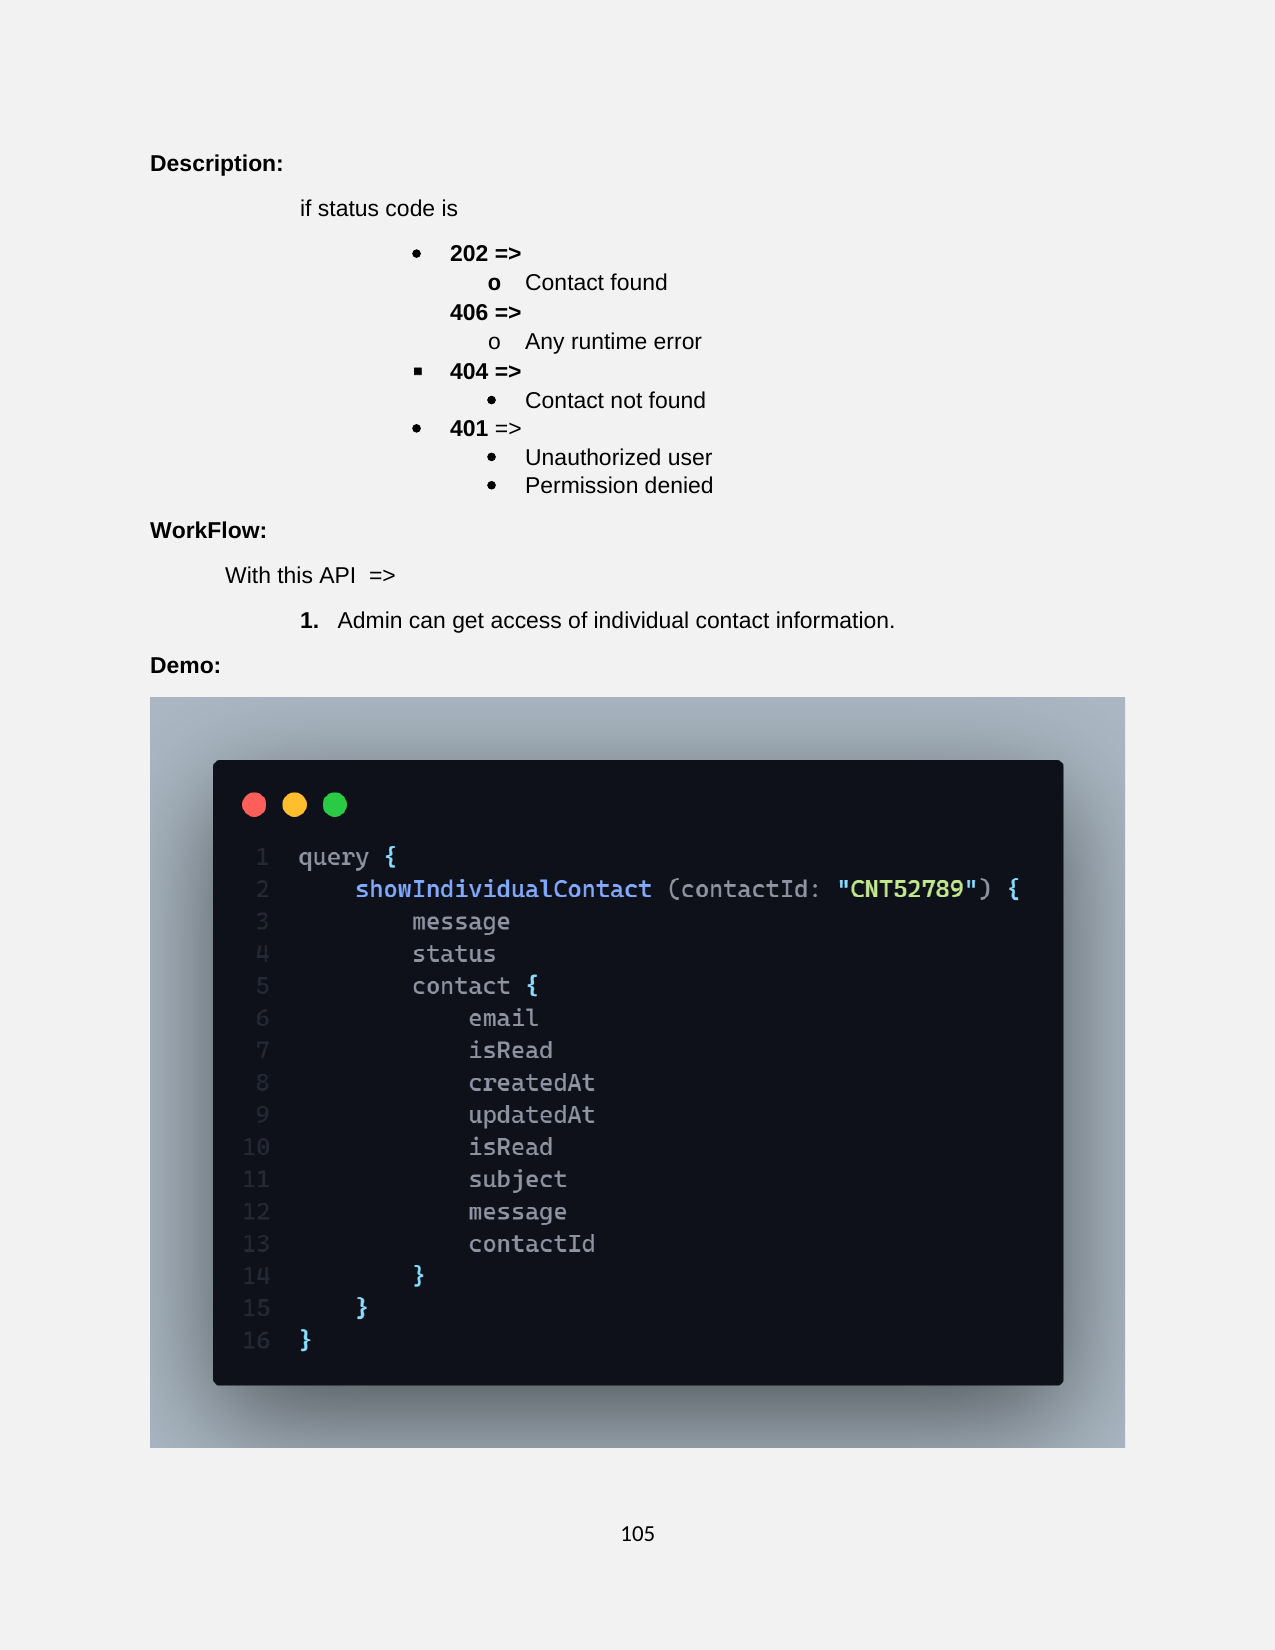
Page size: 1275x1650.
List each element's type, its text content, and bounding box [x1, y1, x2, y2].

picture [150, 697, 1125, 1448]
list 406 => [450, 299, 1125, 326]
text Description: [150, 150, 1125, 176]
text if status code is [300, 195, 1125, 221]
list Permission denied [487, 472, 1125, 498]
list 202 => [412, 240, 1125, 267]
list Contact found [487, 269, 1125, 297]
list 401 => [412, 415, 1125, 441]
list Any runtime error [487, 328, 1125, 356]
list Contact not found [487, 387, 1125, 413]
text With this API => [150, 562, 1125, 588]
text Demo: [150, 652, 1125, 679]
list Admin can get access of individual contact information. [300, 607, 1125, 633]
list 404 => [412, 358, 1125, 384]
text WorkFlow: [150, 517, 1125, 543]
list Unauthorized user [487, 443, 1125, 470]
